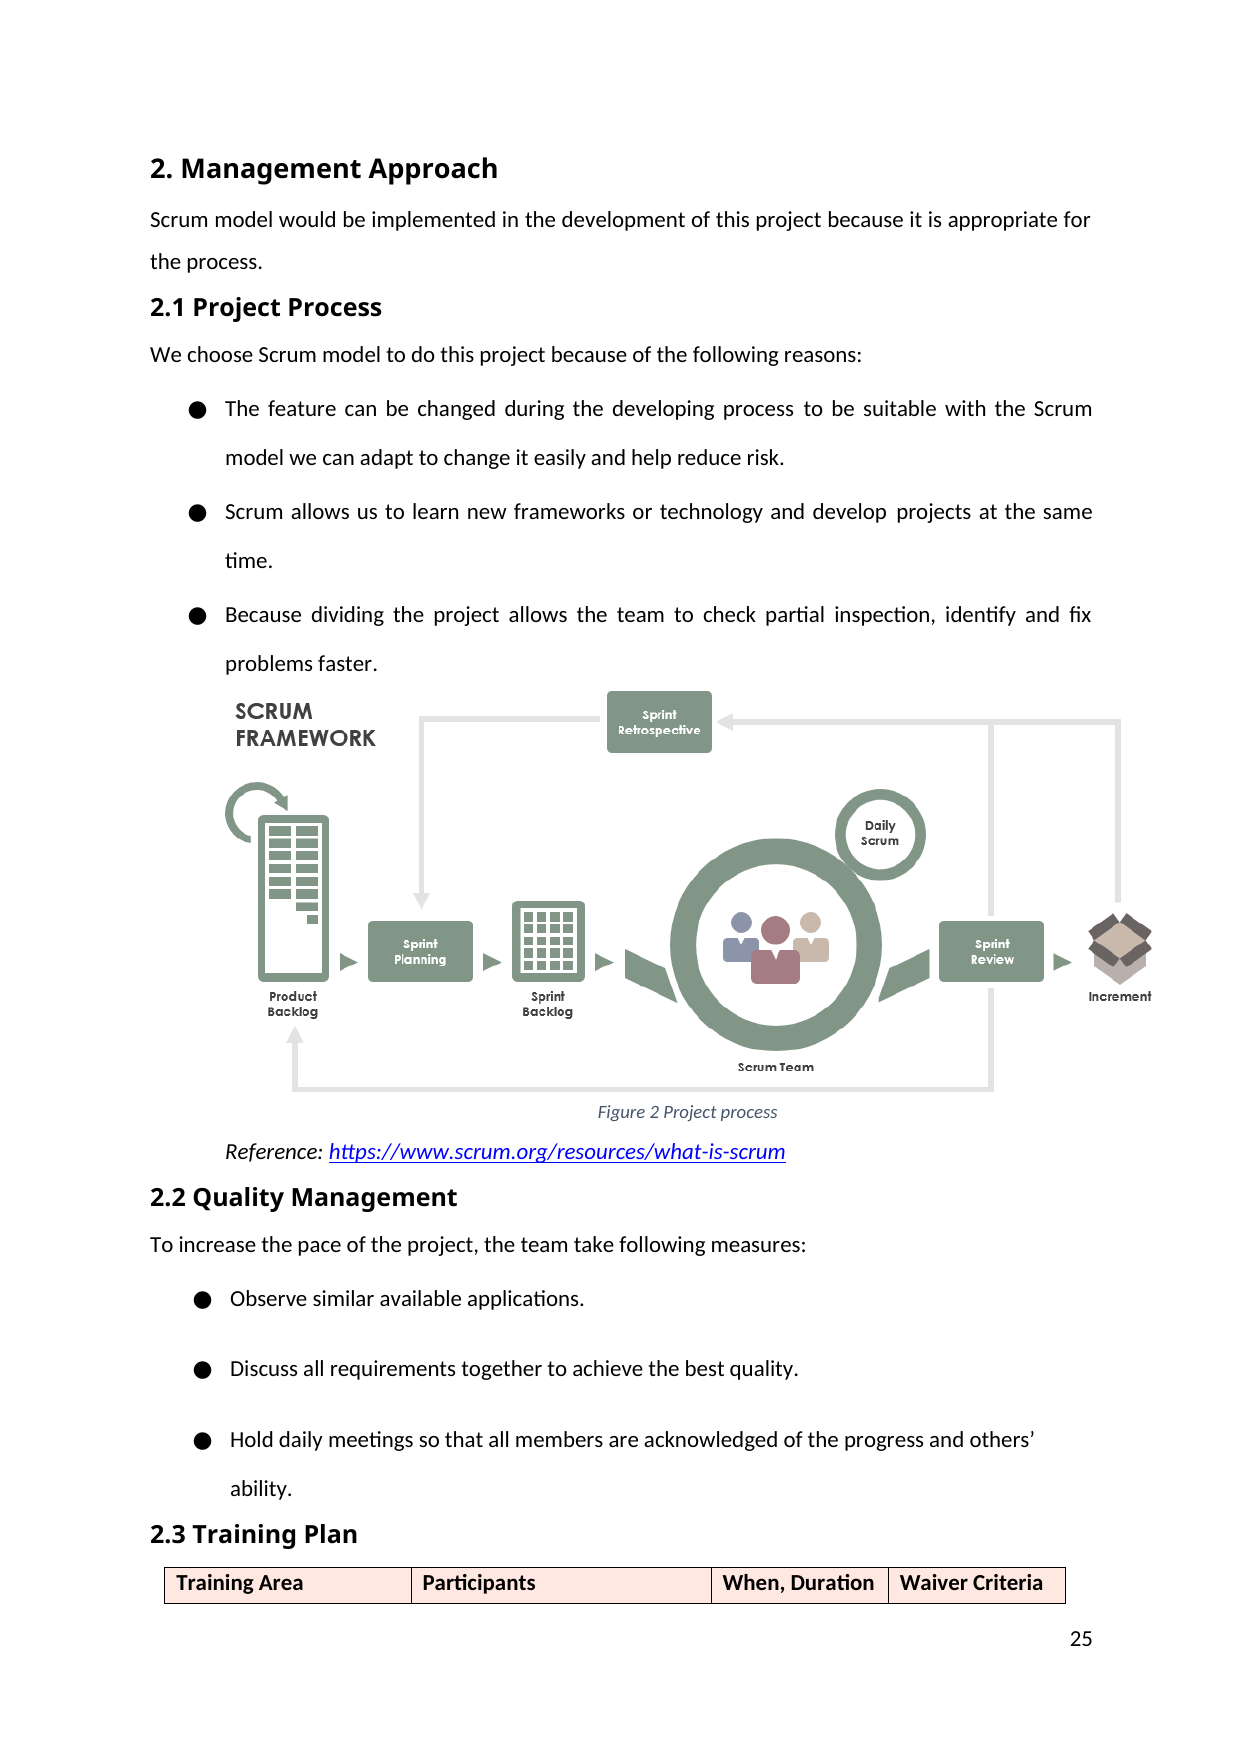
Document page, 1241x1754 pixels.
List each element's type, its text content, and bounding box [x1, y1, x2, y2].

text Scrum model would be implemented in the development of this project because it is appropriate for the process. [150, 205, 1093, 275]
list Because dividing the project allows the team to check partial inspection, identify and fix problems faster. [187, 588, 1093, 677]
list The feature can be changed during the developing process to be suitable with the Scrum model we can adapt to change it easily and help reduce risk. [187, 382, 1093, 471]
table_header Waiver Criteria [889, 1568, 1065, 1603]
list Discuss all requirements together to achieve the best quality. [192, 1343, 1093, 1390]
subtitle 2.3 Training Plan [150, 1516, 1093, 1550]
subtitle 2.2 Quality Management [150, 1179, 1093, 1213]
text To increase the pace of the project, the team take following measures: [150, 1231, 1093, 1258]
subtitle 2. Management Approach [150, 150, 1093, 187]
list Observe similar available applications. [192, 1272, 1093, 1319]
picture [225, 691, 1152, 1092]
table_header When, Duration [712, 1568, 888, 1603]
text We choose Scrum model to do this project because of the following reasons: [150, 340, 1093, 368]
subtitle 2.1 Project Process [150, 289, 1093, 323]
list Hold daily meetings so that all members are acknowledged of the progress and others’ ability. [192, 1413, 1093, 1502]
text Reference: https://www.scrum.org/resources/what-is-scrum [225, 1124, 1093, 1166]
table_header Training Area [165, 1568, 411, 1603]
list Scrum allows us to learn new frameworks or technology and develop projects at the same time. [187, 485, 1093, 574]
table_header Participants [412, 1568, 711, 1603]
